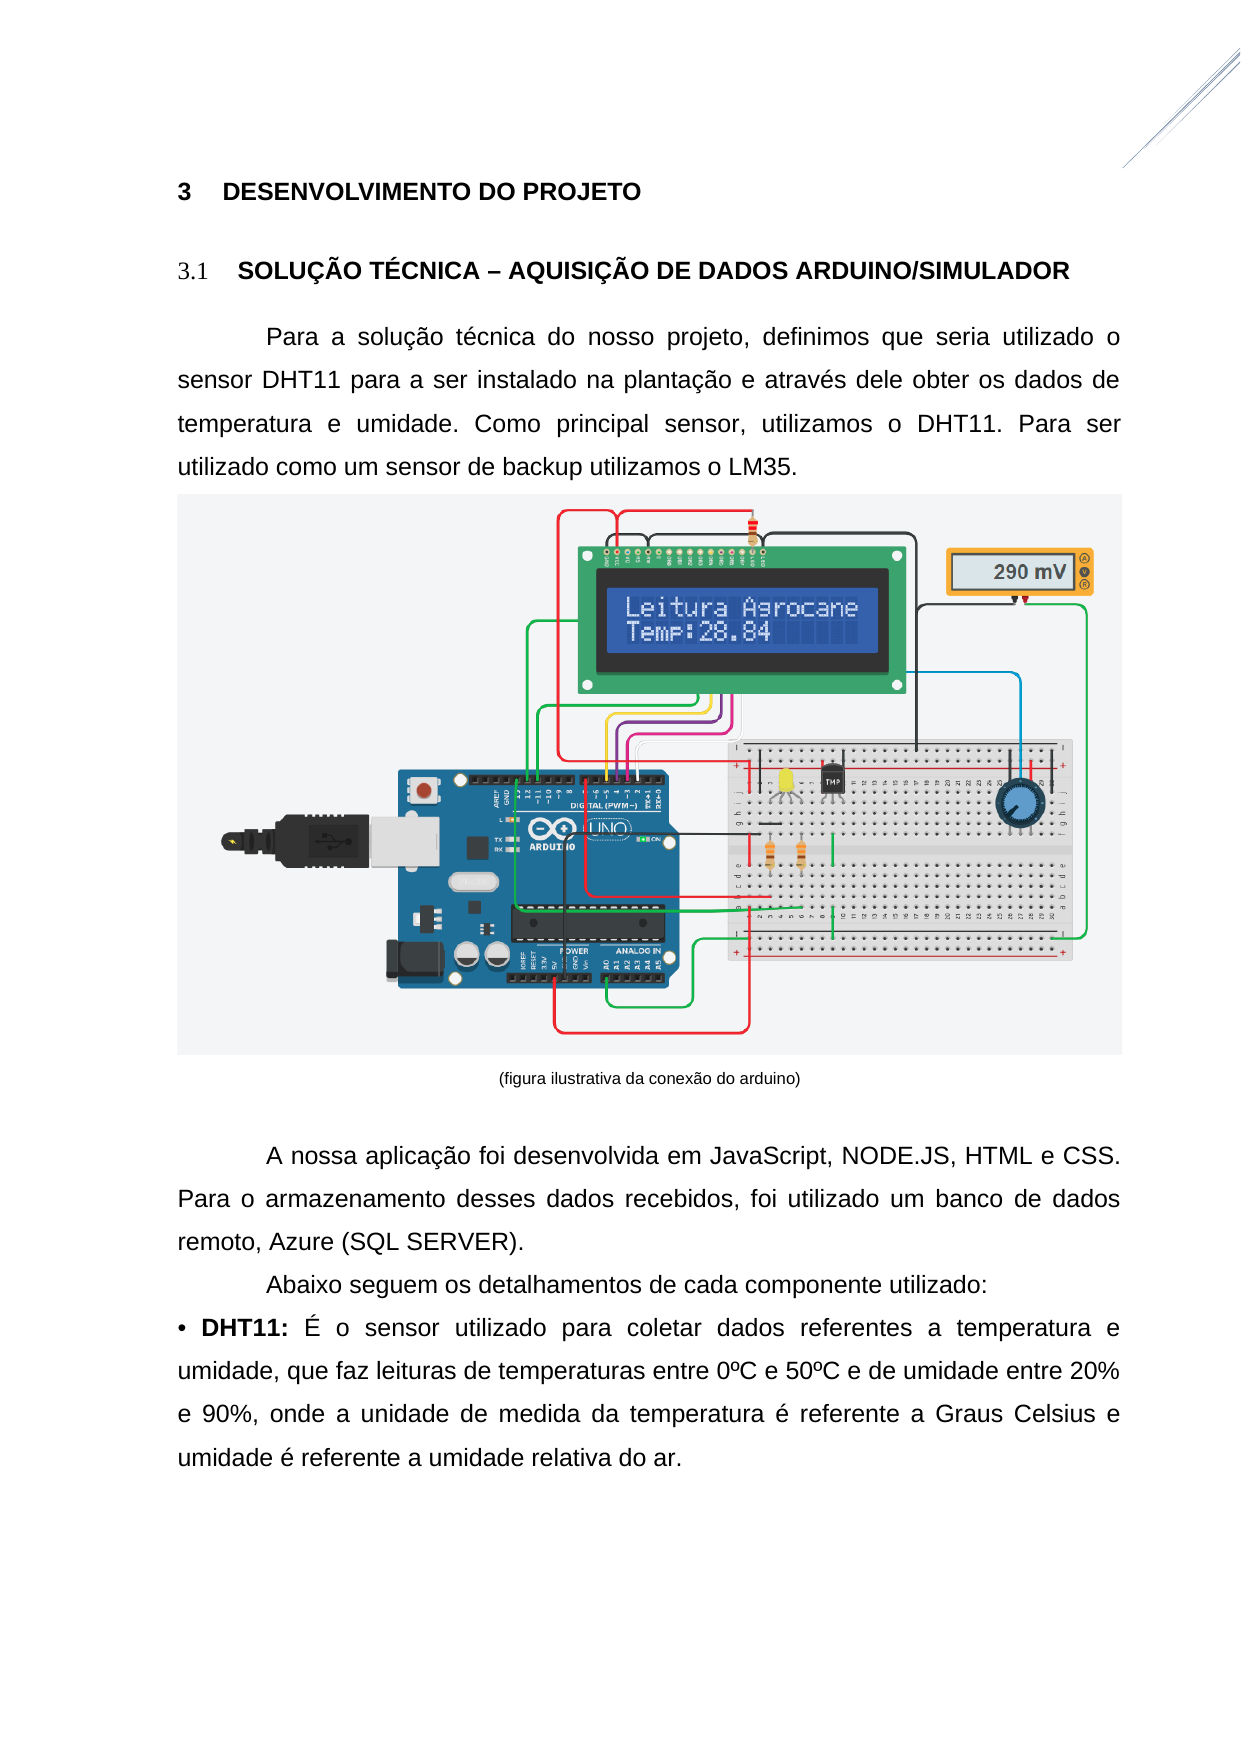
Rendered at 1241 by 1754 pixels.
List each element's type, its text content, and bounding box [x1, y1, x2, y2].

text Para a solução técnica do nosso projeto, definimos que seria utilizado o sensor DHT11 para a ser instalado na plantação e através dele obter os dados de temperatura e umidade. Como principal sensor, utilizamos o DHT11. Para ser utilizado como um sensor de backup utilizamos o LM35. [177, 322, 1122, 480]
text • DHT11: É o sensor utilizado para coletar dados referentes a temperatura e umidade, que faz leituras de temperaturas entre 0ºC e 50ºC e de umidade entre 20% e 90%, onde a unidade de medida da temperatura é referente a Graus Celsius e umidade é referente a umidade relativa do ar. [177, 1313, 1122, 1471]
text A nossa aplicação foi desenvolvida em JavaScript, NODE.JS, HTML e CSS. Para o armazenamento desses dados recebidos, foi utilizado um banco de dados remoto, Azure (SQL SERVER). [177, 1141, 1122, 1256]
subtitle desenvolvimento do projeto [177, 177, 1122, 206]
subtitle Solução Técnica – Aquisição de dados Arduino/SIMULADOR [177, 256, 1122, 285]
text Abaixo seguem os detalhamentos de cada componente utilizado: [177, 1270, 1122, 1299]
text (figura ilustrativa da conexão do arduino) [177, 1069, 1122, 1088]
picture [177, 494, 1123, 1055]
